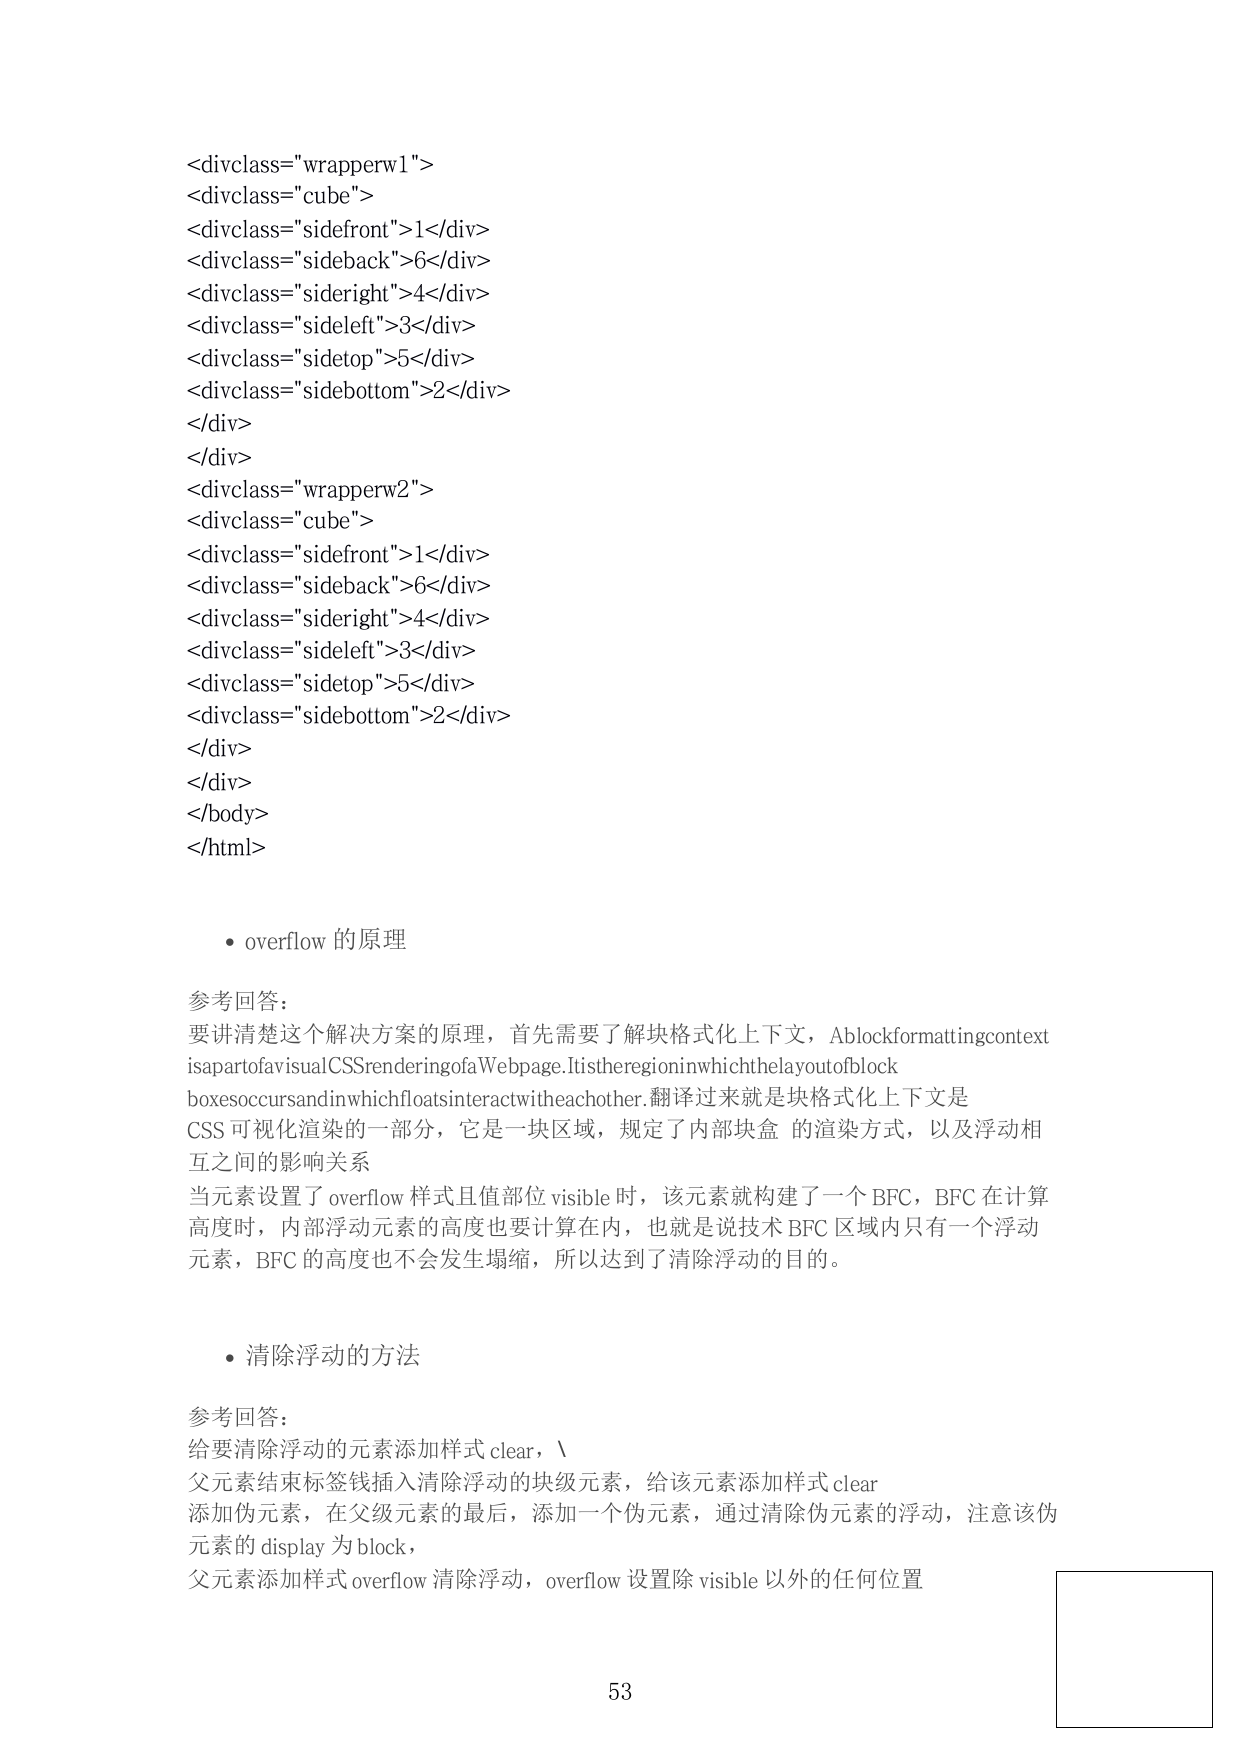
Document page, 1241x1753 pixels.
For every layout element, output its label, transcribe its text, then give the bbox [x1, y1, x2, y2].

list <divclass="sideright">4</div> [187, 599, 574, 632]
list <divclass="sideback">6</div> [187, 242, 574, 274]
list <divclass="sidefront">1</div> [187, 217, 574, 242]
list <divclass="sideback">6</div> [187, 567, 574, 599]
list <divclass="sidebottom">2</div> [187, 372, 574, 404]
list <divclass="sidetop">5</div> [187, 339, 574, 372]
list 参考回答： [187, 1407, 337, 1430]
list </div> [187, 404, 574, 437]
list </html> [187, 834, 303, 859]
list 互之间的影响关系 [187, 1144, 1182, 1177]
list <divclass="wrapperw1"> [187, 152, 485, 177]
list </div> [187, 444, 290, 469]
list 要讲清楚这个解决方案的原理，首先需要了解块格式化上下文，Ablockformattingcontext [187, 1024, 1182, 1047]
list boxesoccursandinwhichfloatsinteractwitheachother.翻译过来就是块格式化上下文是 [187, 1079, 1182, 1112]
list <divclass="sidebottom">2</div> [187, 697, 574, 729]
list CSS可视化渲染的一部分，它是一块区域，规定了内部块盒 的渲染方式，以及浮动相 [187, 1112, 1182, 1144]
list 元素的display为block， [187, 1527, 1183, 1560]
list 53 [608, 1681, 670, 1706]
list 添加伪元素，在父级元素的最后，添加一个伪元素，通过清除伪元素的浮动，注意该伪 [187, 1495, 1183, 1527]
list 当元素设置了overflow样式且值部位visible时，该元素就构建了一个BFC，BFC在计算 [187, 1186, 1183, 1209]
list <divclass="wrapperw2"> [187, 477, 485, 502]
list 高度时，内部浮动元素的高度也要计算在内，也就是说技术BFC区域内只有一个浮动 [187, 1209, 1183, 1242]
list 元素，BFC的高度也不会发生塌缩，所以达到了清除浮动的目的。 [187, 1242, 1183, 1274]
list </div> [187, 729, 574, 762]
list <divclass="sidefront">1</div> [187, 542, 574, 567]
list 给要清除浮动的元素添加样式clear，\ [187, 1439, 621, 1462]
list <divclass="sideleft">3</div> [187, 632, 574, 664]
list  清除浮动的方法 [225, 1344, 472, 1369]
list 父元素结束标签钱插入清除浮动的块级元素，给该元素添加样式clear [187, 1472, 1183, 1495]
list <divclass="sidetop">5</div> [187, 664, 574, 697]
list isapartofavisualCSSrenderingofaWebpage.Itistheregioninwhichthelayoutofblock [187, 1047, 1182, 1079]
list </div> [187, 769, 306, 794]
list 参考回答： [187, 991, 337, 1014]
list </body> [187, 794, 306, 827]
list  overflow的原理 [225, 928, 461, 953]
list <divclass="sideleft">3</div> [187, 307, 574, 339]
list <divclass="sideright">4</div> [187, 274, 574, 307]
list <divclass="cube"> [187, 502, 485, 534]
list 父元素添加样式overflow清除浮动，overflow设置除visible以外的任何位置 [187, 1569, 1041, 1592]
picture [1057, 1572, 1212, 1727]
list <divclass="cube"> [187, 177, 485, 209]
